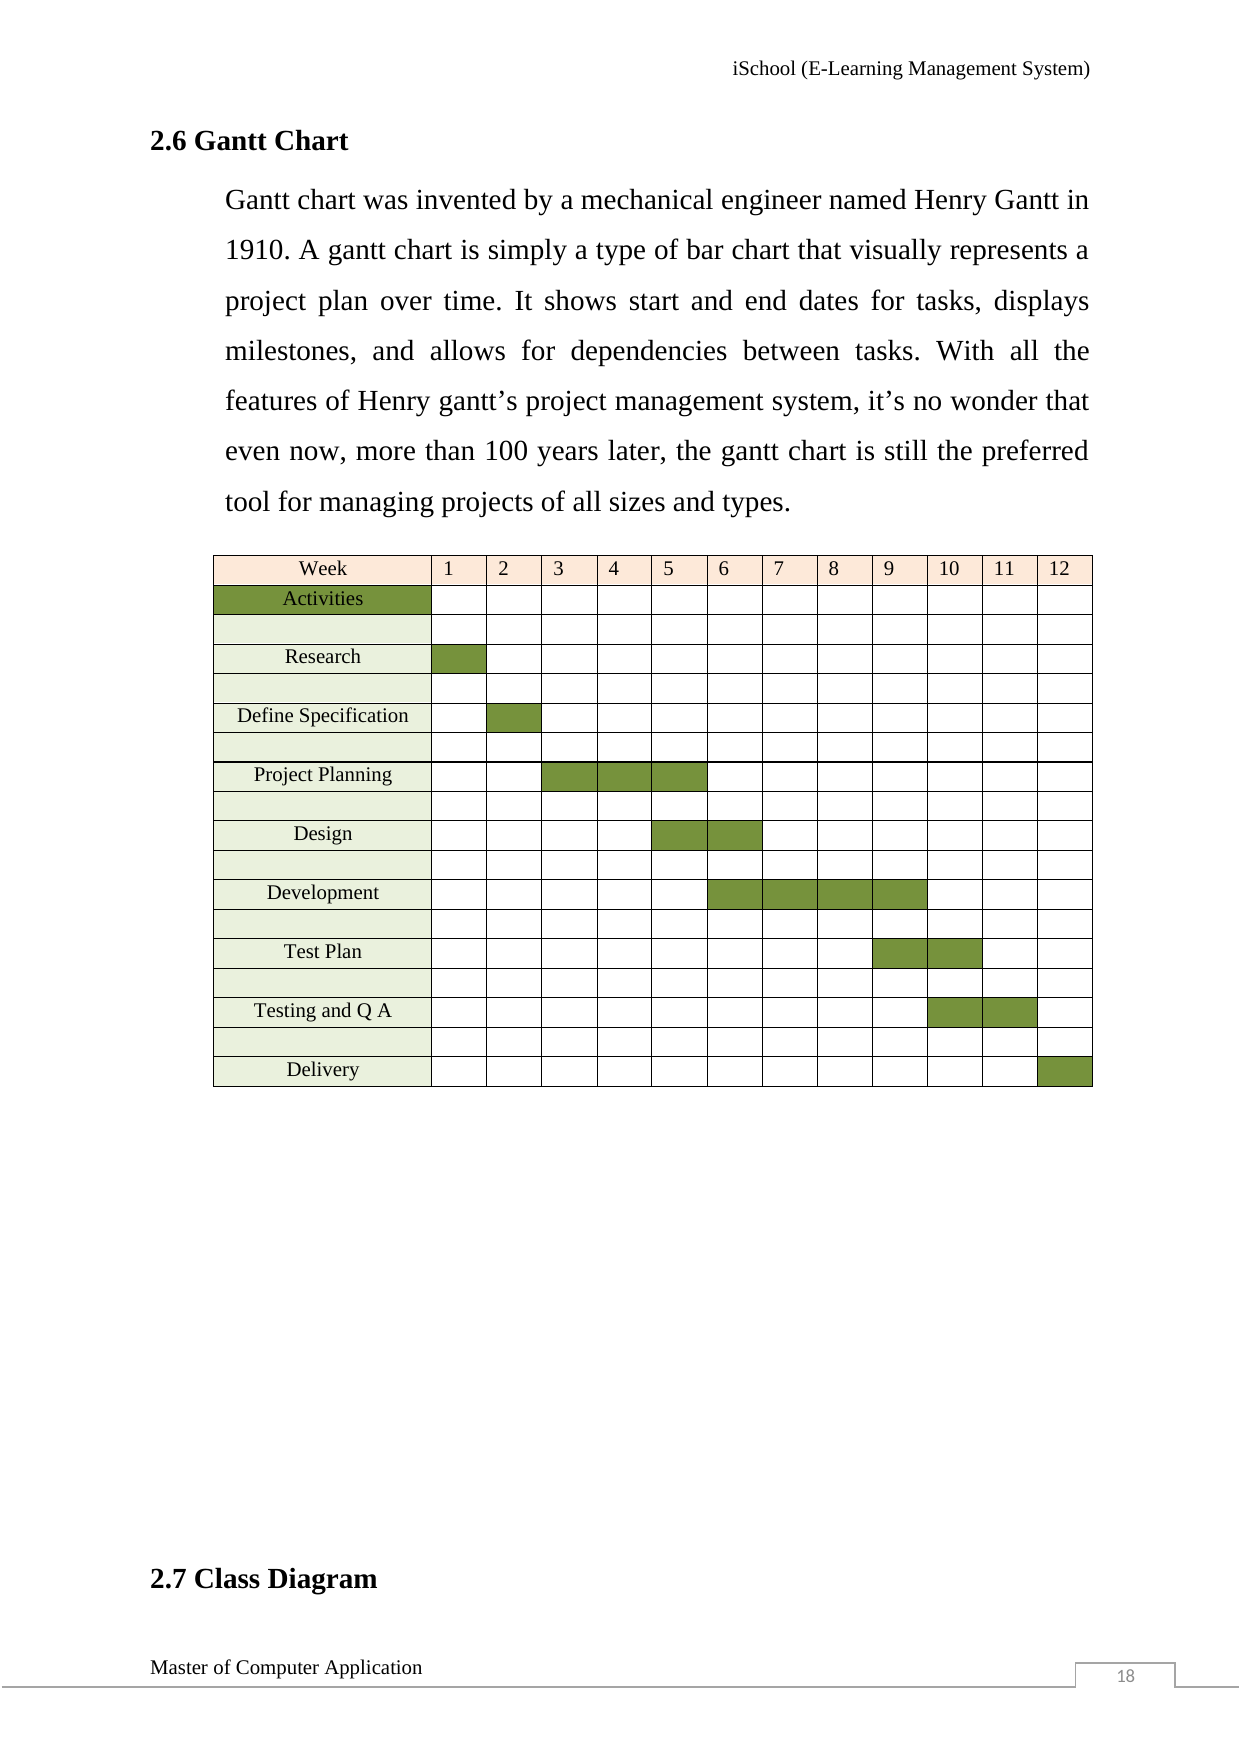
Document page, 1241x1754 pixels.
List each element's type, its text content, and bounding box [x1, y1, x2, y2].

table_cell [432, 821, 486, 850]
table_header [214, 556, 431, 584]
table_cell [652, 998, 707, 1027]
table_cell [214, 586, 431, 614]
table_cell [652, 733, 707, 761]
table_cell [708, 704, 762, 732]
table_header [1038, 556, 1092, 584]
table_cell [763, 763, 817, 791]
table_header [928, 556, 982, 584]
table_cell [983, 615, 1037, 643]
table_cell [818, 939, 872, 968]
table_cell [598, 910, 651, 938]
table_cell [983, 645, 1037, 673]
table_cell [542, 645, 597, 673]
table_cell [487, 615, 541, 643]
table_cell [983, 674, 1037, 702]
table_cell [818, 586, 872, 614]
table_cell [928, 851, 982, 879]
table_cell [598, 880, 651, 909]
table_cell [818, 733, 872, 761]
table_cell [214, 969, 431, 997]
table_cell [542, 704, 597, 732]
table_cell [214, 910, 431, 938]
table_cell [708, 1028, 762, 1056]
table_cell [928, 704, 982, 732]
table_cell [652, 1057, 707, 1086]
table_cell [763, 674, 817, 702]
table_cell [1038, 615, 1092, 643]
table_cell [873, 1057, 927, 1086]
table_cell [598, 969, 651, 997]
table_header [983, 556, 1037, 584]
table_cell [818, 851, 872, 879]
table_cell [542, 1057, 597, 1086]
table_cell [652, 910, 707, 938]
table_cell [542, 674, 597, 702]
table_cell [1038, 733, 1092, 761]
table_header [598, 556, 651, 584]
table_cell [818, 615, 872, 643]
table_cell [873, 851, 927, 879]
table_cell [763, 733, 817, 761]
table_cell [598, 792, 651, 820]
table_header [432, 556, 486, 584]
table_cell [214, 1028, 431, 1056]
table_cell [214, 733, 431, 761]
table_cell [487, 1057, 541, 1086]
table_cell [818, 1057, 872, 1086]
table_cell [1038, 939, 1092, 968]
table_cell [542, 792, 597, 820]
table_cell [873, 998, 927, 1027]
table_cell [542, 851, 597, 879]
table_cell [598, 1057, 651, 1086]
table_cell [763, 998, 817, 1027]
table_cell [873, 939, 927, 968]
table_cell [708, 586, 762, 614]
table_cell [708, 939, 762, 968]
text 2.6 Gantt Chart [150, 123, 1090, 156]
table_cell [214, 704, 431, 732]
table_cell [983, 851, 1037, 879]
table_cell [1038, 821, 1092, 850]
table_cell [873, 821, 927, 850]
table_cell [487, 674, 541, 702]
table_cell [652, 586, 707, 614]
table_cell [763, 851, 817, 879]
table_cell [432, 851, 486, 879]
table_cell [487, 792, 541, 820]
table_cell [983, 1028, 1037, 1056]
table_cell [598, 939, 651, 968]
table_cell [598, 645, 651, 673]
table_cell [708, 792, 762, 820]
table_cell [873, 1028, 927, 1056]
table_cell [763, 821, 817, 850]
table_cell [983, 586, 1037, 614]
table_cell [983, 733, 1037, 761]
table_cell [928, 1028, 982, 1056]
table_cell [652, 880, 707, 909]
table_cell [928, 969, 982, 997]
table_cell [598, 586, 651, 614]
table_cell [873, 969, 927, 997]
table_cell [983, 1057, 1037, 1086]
text 2.7 Class Diagram [150, 1562, 1090, 1595]
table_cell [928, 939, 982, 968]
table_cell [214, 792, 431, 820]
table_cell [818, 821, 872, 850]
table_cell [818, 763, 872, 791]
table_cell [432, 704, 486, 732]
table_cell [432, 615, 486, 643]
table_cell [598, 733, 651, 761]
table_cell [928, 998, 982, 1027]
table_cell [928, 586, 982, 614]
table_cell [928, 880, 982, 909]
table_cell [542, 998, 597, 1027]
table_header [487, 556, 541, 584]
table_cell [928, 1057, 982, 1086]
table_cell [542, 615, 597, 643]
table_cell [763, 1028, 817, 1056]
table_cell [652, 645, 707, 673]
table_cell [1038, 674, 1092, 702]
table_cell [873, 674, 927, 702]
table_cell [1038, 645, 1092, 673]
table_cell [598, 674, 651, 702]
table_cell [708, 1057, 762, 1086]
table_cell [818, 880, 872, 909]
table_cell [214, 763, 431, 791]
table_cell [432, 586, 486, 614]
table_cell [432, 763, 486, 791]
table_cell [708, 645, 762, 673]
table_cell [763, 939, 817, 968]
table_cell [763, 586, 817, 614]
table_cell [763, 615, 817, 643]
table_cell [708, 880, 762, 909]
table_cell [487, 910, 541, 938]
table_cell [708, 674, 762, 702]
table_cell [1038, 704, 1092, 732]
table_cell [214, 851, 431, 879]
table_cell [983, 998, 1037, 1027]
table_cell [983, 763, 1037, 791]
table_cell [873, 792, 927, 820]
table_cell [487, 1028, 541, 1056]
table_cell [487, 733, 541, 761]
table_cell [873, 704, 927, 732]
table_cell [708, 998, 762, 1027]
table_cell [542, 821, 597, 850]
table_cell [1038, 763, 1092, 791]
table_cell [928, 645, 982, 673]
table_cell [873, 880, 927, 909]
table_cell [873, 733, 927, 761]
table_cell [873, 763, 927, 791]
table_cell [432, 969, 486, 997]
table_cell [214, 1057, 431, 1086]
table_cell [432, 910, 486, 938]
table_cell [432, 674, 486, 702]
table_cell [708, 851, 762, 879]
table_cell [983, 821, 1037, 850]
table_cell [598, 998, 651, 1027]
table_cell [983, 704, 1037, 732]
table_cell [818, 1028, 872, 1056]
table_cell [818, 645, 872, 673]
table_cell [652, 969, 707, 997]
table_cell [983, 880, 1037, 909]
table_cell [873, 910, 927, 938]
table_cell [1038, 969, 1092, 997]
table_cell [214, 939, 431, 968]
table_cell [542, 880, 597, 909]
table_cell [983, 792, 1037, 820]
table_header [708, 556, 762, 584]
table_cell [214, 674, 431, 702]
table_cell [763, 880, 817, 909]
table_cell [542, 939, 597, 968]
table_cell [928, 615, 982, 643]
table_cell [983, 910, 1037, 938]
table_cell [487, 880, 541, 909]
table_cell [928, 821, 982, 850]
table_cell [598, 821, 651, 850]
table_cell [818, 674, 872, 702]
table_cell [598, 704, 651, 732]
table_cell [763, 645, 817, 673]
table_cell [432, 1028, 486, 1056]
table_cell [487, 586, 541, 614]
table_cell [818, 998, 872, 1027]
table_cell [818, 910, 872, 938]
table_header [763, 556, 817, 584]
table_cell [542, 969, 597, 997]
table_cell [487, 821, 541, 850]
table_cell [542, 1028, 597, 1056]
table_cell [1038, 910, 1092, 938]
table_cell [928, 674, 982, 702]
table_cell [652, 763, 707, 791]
text Gantt chart was invented by a mechanical engineer named Henry Gantt in 1910. A gantt chart is simply a type of bar chart that visually represents a project plan over time. It shows start and end dates for tasks, displays milestones, and allows for dependencies between tasks. With all the features of Henry gantt’s project management system, it’s no wonder that even now, more than 100 years later, the gantt chart is still the preferred tool for managing projects of all sizes and types. [225, 182, 1090, 517]
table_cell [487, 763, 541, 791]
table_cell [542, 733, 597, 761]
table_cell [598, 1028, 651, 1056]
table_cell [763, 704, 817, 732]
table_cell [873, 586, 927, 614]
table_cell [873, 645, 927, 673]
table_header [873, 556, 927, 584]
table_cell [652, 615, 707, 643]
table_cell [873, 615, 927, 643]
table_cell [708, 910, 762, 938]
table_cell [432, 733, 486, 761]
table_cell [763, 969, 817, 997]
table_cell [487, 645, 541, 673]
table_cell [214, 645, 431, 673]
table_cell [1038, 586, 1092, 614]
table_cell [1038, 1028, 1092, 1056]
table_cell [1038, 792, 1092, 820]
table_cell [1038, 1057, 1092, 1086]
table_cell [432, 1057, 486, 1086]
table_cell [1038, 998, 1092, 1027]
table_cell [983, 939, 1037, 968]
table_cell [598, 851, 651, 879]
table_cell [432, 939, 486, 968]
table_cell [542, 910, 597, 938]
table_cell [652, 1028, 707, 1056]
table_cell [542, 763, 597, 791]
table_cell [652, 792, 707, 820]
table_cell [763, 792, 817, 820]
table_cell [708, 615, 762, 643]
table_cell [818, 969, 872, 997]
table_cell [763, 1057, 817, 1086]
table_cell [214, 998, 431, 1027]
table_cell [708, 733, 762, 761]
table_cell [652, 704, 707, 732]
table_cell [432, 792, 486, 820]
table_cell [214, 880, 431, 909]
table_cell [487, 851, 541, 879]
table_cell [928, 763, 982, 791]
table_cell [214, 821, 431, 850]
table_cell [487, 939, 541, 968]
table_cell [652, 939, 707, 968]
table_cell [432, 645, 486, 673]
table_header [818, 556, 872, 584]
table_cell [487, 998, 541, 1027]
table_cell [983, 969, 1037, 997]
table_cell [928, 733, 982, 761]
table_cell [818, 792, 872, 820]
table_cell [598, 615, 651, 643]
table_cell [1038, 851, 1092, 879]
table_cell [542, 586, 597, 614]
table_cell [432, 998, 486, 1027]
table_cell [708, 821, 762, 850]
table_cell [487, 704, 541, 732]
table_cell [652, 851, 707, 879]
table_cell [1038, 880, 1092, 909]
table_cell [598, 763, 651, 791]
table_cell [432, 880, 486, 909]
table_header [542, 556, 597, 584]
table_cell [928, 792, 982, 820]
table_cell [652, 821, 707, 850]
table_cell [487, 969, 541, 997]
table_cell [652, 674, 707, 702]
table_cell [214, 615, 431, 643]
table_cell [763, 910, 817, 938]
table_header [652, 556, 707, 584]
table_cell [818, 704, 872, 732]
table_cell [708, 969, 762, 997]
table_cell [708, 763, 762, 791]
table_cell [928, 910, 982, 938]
